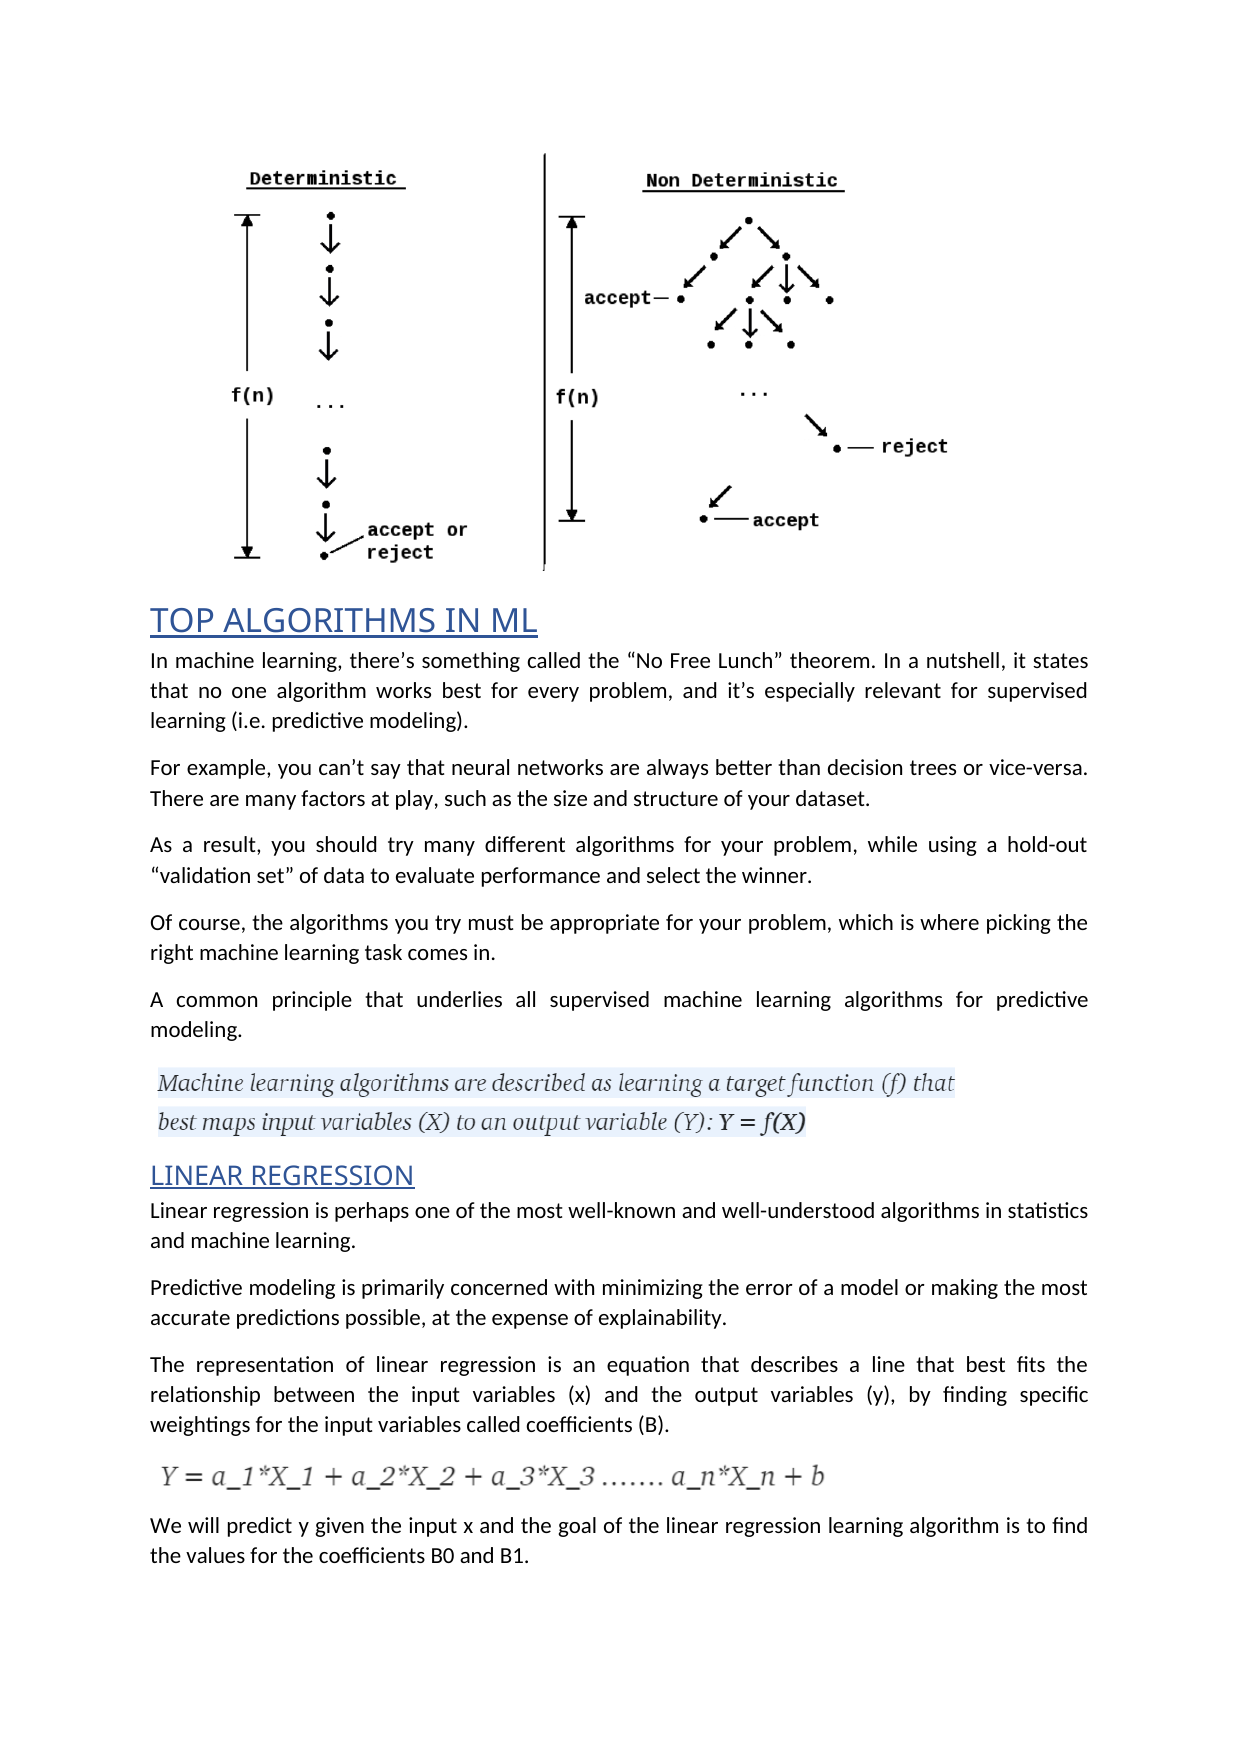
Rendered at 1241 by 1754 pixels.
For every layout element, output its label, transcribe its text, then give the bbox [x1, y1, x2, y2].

text Predictive modeling is primarily concerned with minimizing the error of a model or making the most accurate predictions possible, at the expense of explainability. [150, 1273, 1090, 1331]
text Linear regression is perhaps one of the most well-known and well-understood algorithms in statistics and machine learning. [150, 1196, 1090, 1254]
text In machine learning, there’s something called the “No Free Lunch” theorem. In a nutshell, it states that no one algorithm works best for every problem, and it’s especially relevant for supervised learning (i.e. predictive modeling). [150, 646, 1090, 734]
text The representation of linear regression is an equation that describes a line that best fits the relationship between the input variables (x) and the output variables (y), by finding specific weightings for the input variables called coefficients (B). [150, 1350, 1090, 1439]
picture [150, 1061, 963, 1138]
text Of course, the algorithms you try must be appropriate for your problem, which is where picking the right machine learning task comes in. [150, 908, 1090, 966]
subtitle LINEAR REGRESSION [150, 1156, 1090, 1193]
text We will predict y given the input x and the goal of the linear regression learning algorithm is to find the values for the coefficients B0 and B1. [150, 1511, 1090, 1569]
picture [150, 1457, 833, 1492]
text For example, you can’t say that neural networks are always better than decision trees or vice-versa. There are many factors at play, such as the size and structure of your dataset. [150, 753, 1090, 812]
text As a result, you should try many different algorithms for your problem, while using a hold-out “validation set” of data to evaluate performance and select the winner. [150, 831, 1090, 889]
picture [225, 150, 950, 571]
text A common principle that underlies all supervised machine learning algorithms for predictive modeling. [150, 985, 1090, 1043]
subtitle TOP ALGORITHMS IN ML [150, 597, 1090, 643]
